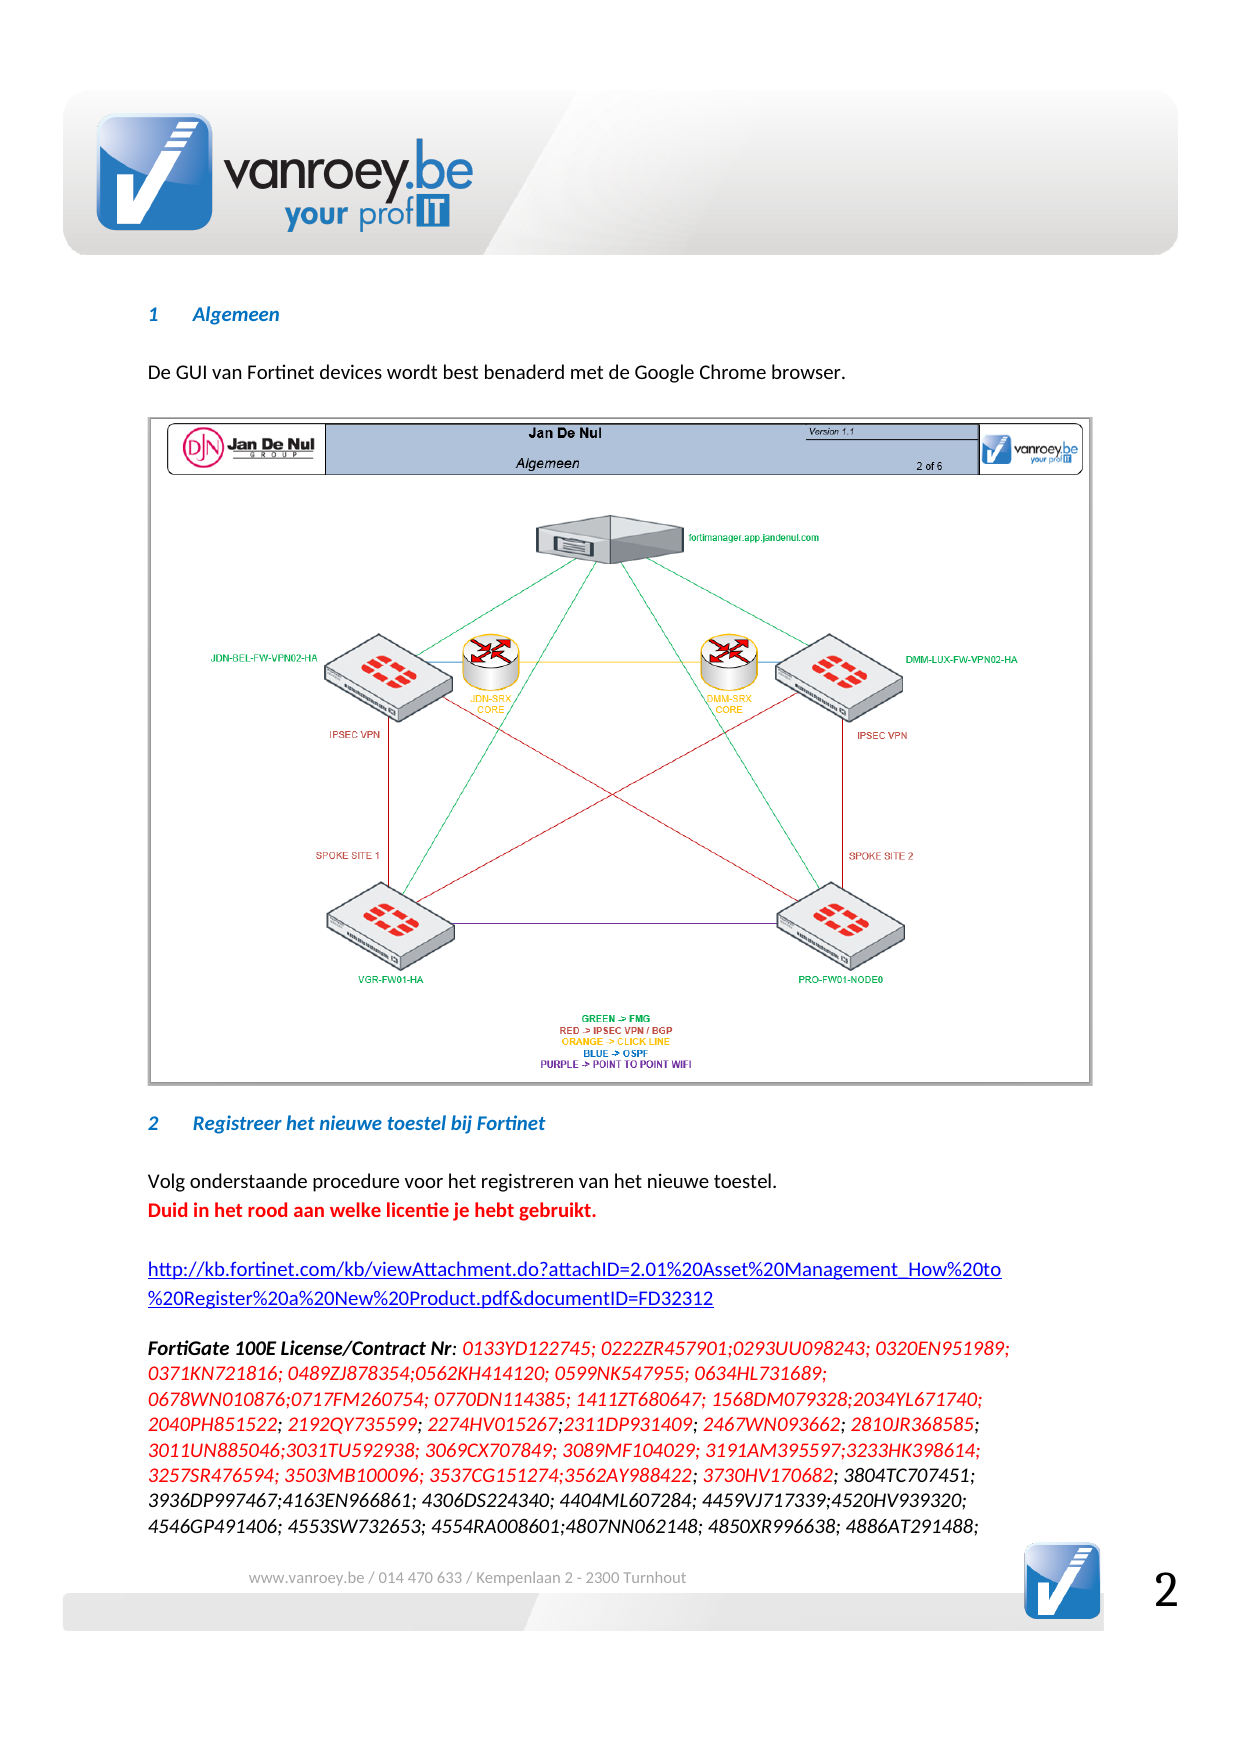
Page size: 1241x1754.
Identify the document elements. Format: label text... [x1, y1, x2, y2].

text Volg onderstaande procedure voor het registreren van het nieuwe toestel. Duid in het rood aan welke licentie je hebt gebruikt. http://kb.fortinet.com/kb/viewAttachment.do?attachID=2.01%20Asset%20Management_How%20to%20Register%20a%20New%20Product.pdf&documentID=FD32312 [148, 1139, 1093, 1311]
picture [63, 90, 1178, 255]
picture [147, 417, 1093, 1086]
subtitle Algemeen [148, 301, 1093, 327]
text De GUI van Fortinet devices wordt best benaderd met de Google Chrome browser. [148, 330, 1093, 417]
picture [62, 1542, 1103, 1631]
subtitle Registreer het nieuwe toestel bij Fortinet [148, 1110, 1093, 1136]
